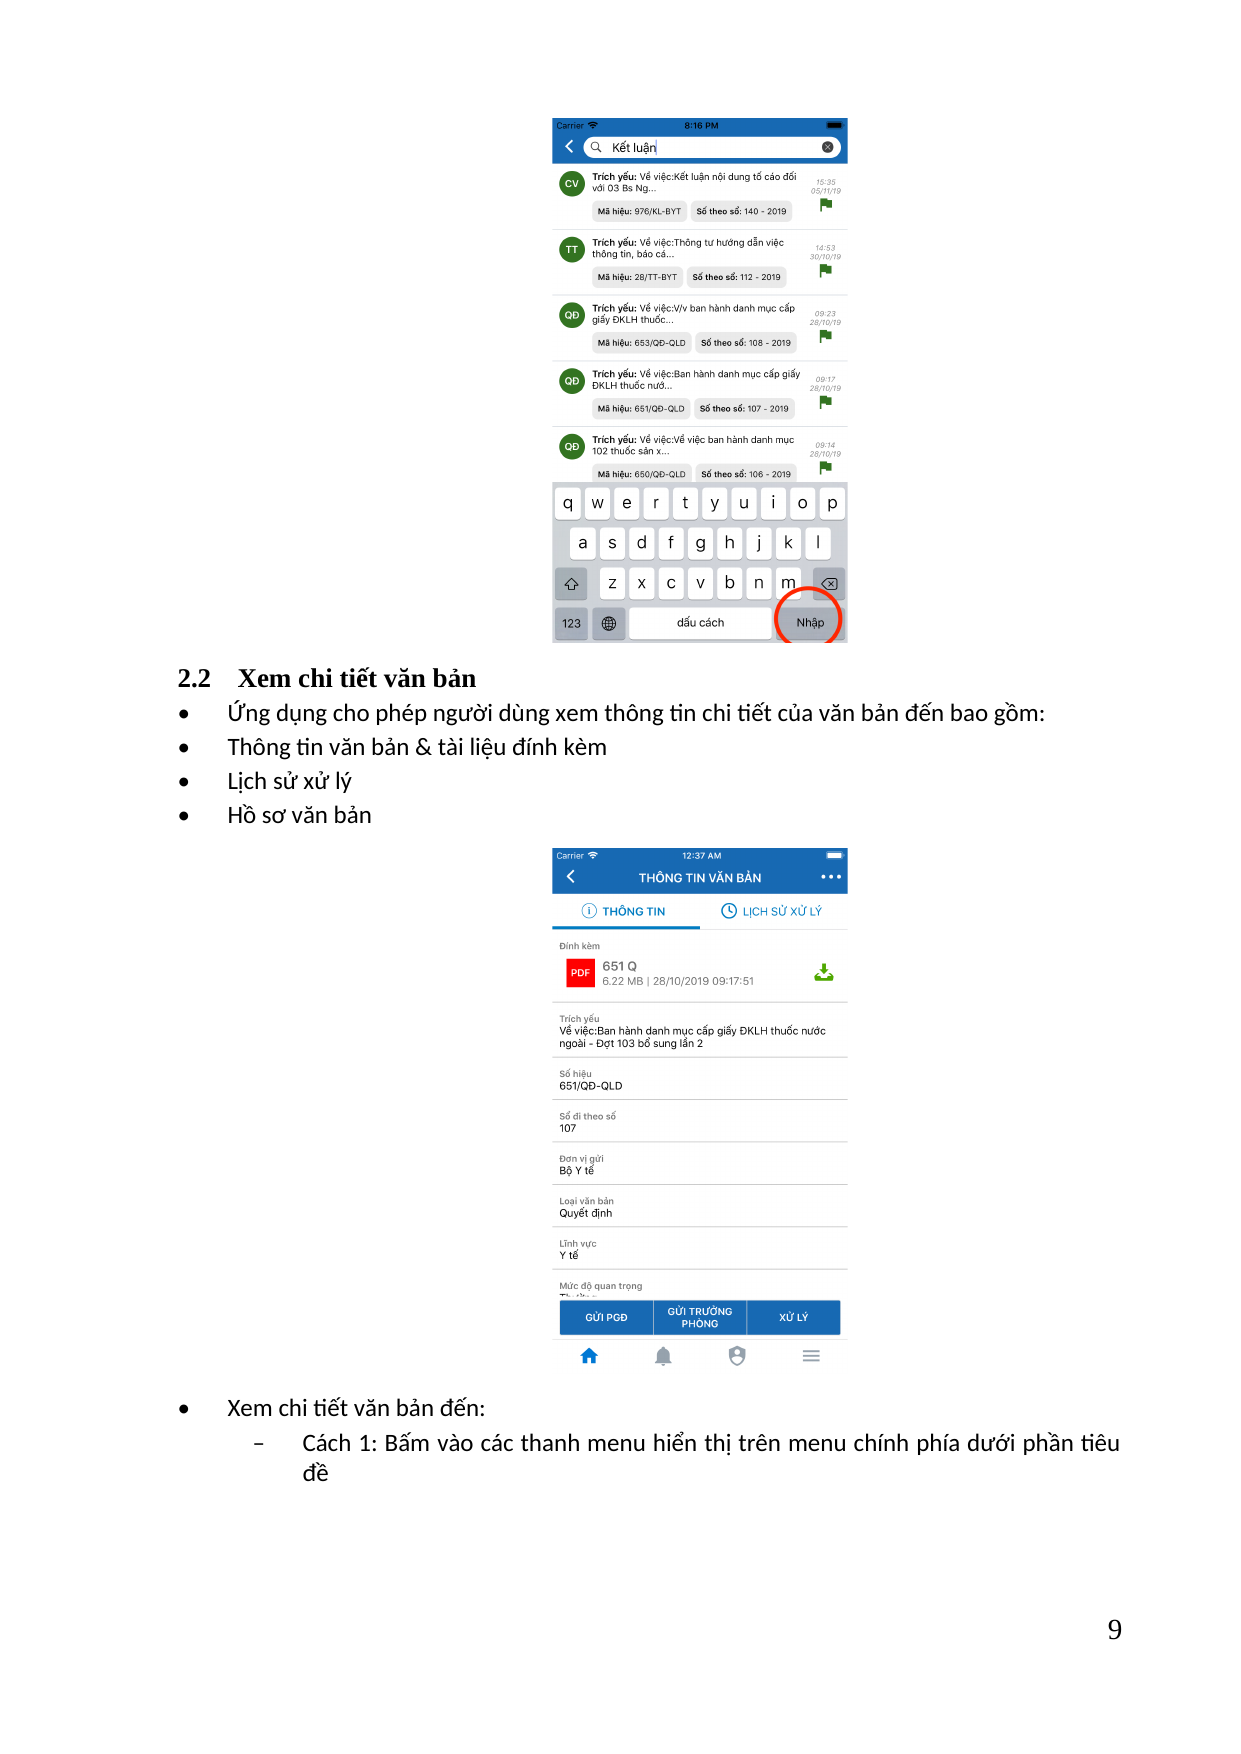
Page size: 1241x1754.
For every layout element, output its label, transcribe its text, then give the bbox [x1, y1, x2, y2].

list Ứng dụng cho phép người dùng xem thông tin chi tiết của văn bản đến bao gồm: [177, 697, 1122, 727]
picture [552, 848, 848, 1374]
list Xem chi tiết văn bản đến: [177, 1392, 1122, 1423]
list Cách 1: Bấm vào các thanh menu hiển thị trên menu chính phía dưới phần tiêu đề [252, 1427, 1122, 1488]
list Lịch sử xử lý [177, 765, 1122, 796]
subtitle Xem chi tiết văn bản [177, 662, 1122, 693]
list Hồ sơ văn bản [177, 799, 1122, 830]
picture [552, 118, 848, 643]
list Thông tin văn bản & tài liệu đính kèm [177, 731, 1122, 761]
